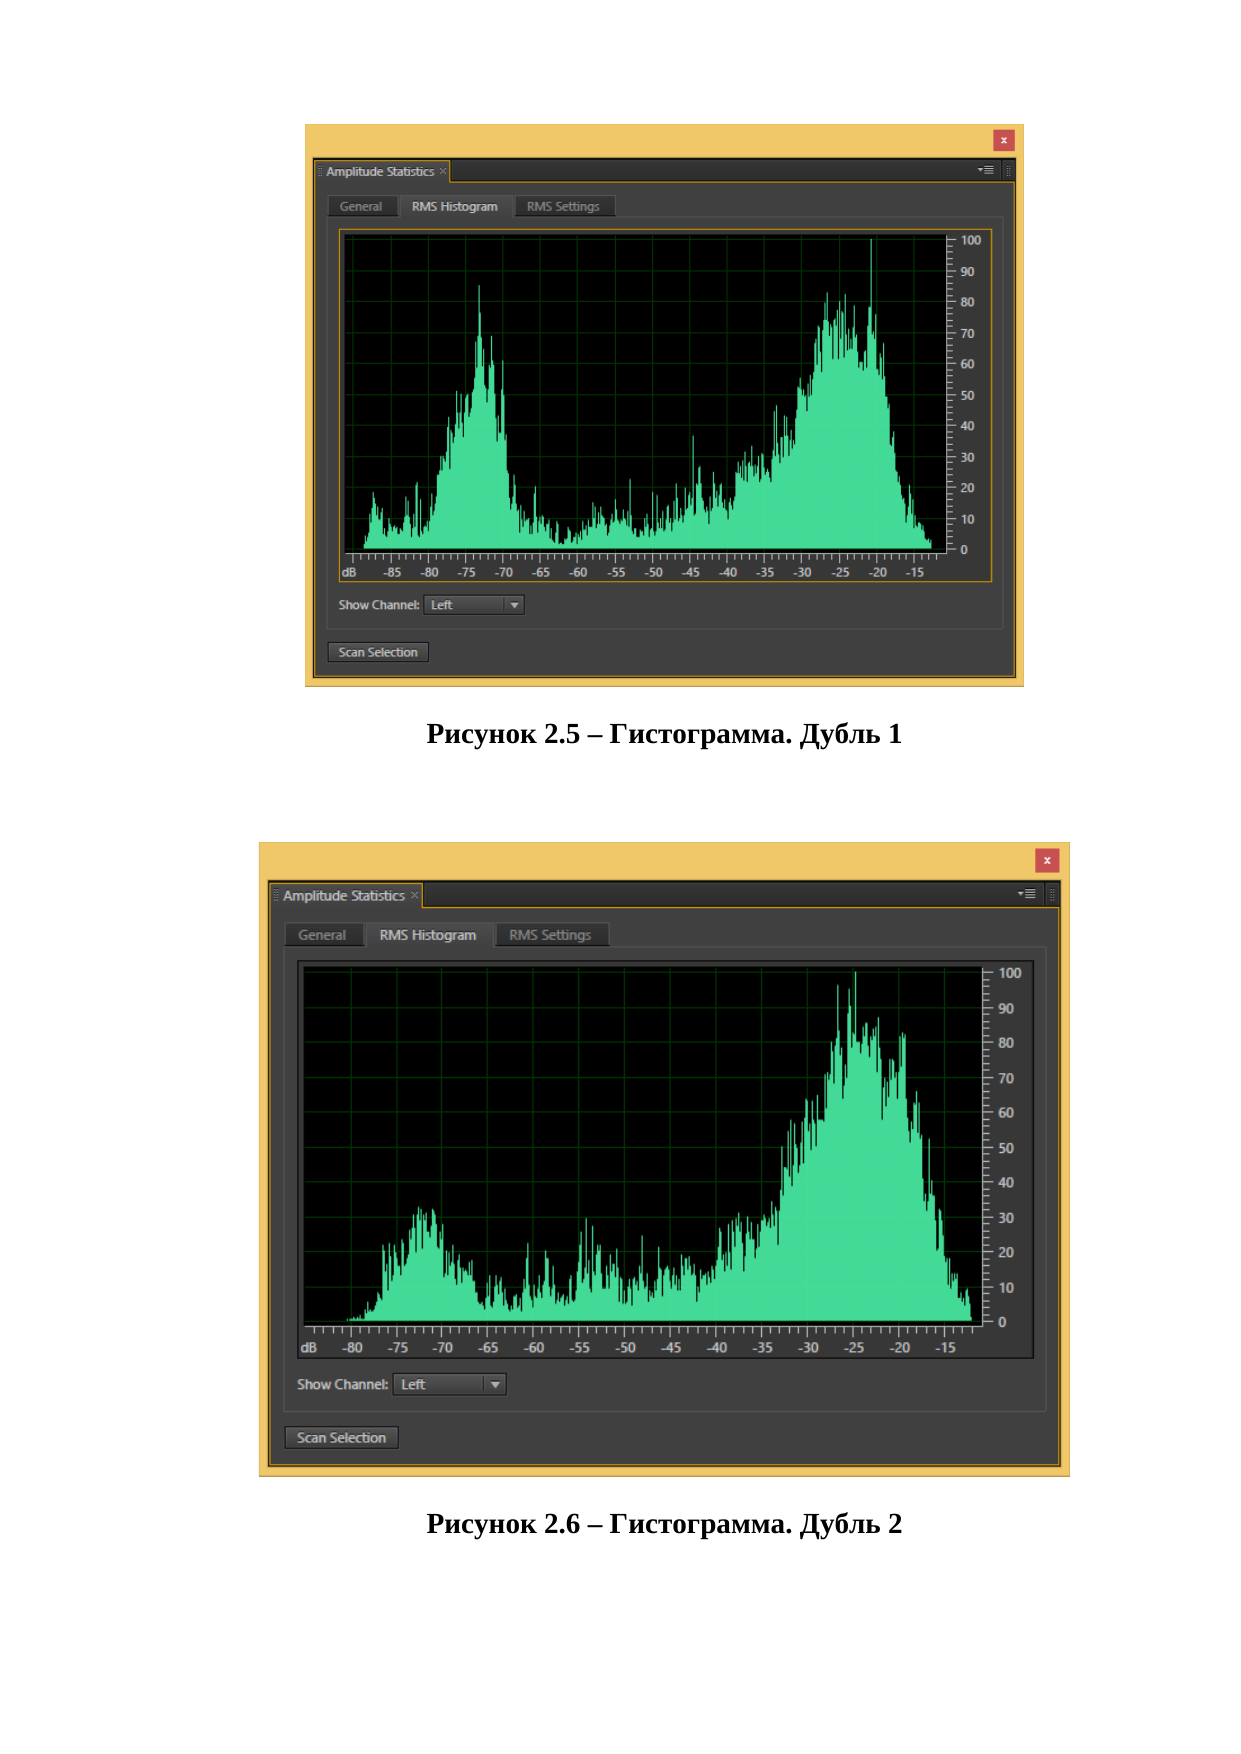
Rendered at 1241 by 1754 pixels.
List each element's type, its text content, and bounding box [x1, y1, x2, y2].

picture [305, 124, 1024, 687]
picture [258, 842, 1070, 1477]
text Рисунок 2.5 – Гистограмма. Дубль 1 [148, 716, 1181, 750]
text Рисунок 2.6 – Гистограмма. Дубль 2 [148, 1506, 1181, 1540]
